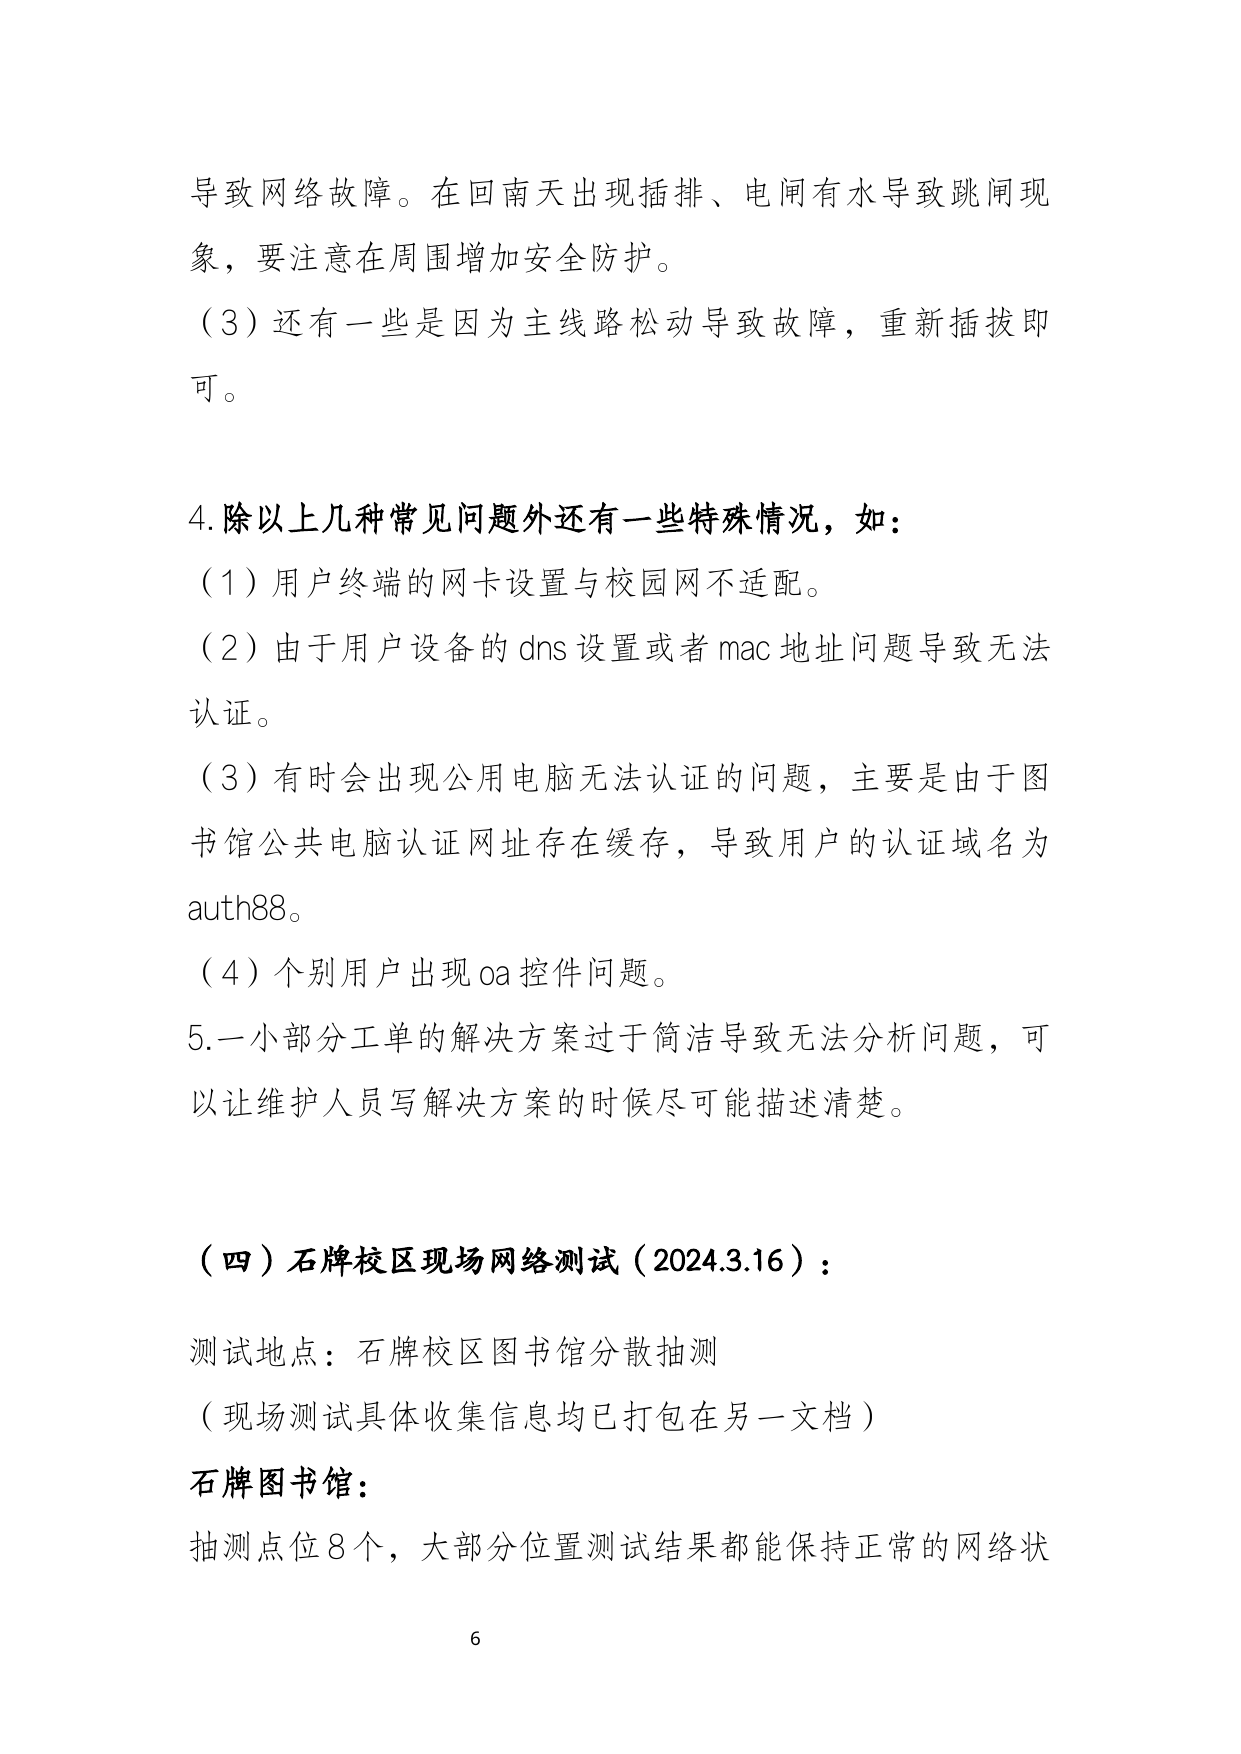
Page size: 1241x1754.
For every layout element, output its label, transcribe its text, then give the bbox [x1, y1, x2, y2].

list 还有一些是因为主线路松动导致故障，重新插拔即可。 [187, 292, 1053, 422]
text （现场测试具体收集信息均已打包在另一文档） [187, 1386, 1053, 1451]
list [187, 162, 1053, 292]
subtitle （四）石牌校区现场网络测试（2024.3.16）： [186, 1229, 1053, 1294]
text 石牌图书馆： [187, 1451, 1053, 1516]
list 除以上几种常见问题外还有一些特殊情况，如： [187, 487, 1053, 552]
list 由于用户设备的dns设置或者mac地址问题导致无法认证。 [187, 617, 1053, 747]
text 5.一小部分工单的解决方案过于简洁导致无法分析问题，可以让维护人员写解决方案的时候尽可能描述清楚。 [187, 1007, 1053, 1137]
list 有时会出现公用电脑无法认证的问题，主要是由于图书馆公共电脑认证网址存在缓存，导致用户的认证域名为auth88。 [187, 747, 1053, 942]
text 测试地点：石牌校区图书馆分散抽测 [187, 1321, 1053, 1386]
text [187, 1516, 1053, 1581]
list 个别用户出现oa控件问题。 [187, 942, 1053, 1007]
list 用户终端的网卡设置与校园网不适配。 [187, 552, 1053, 617]
